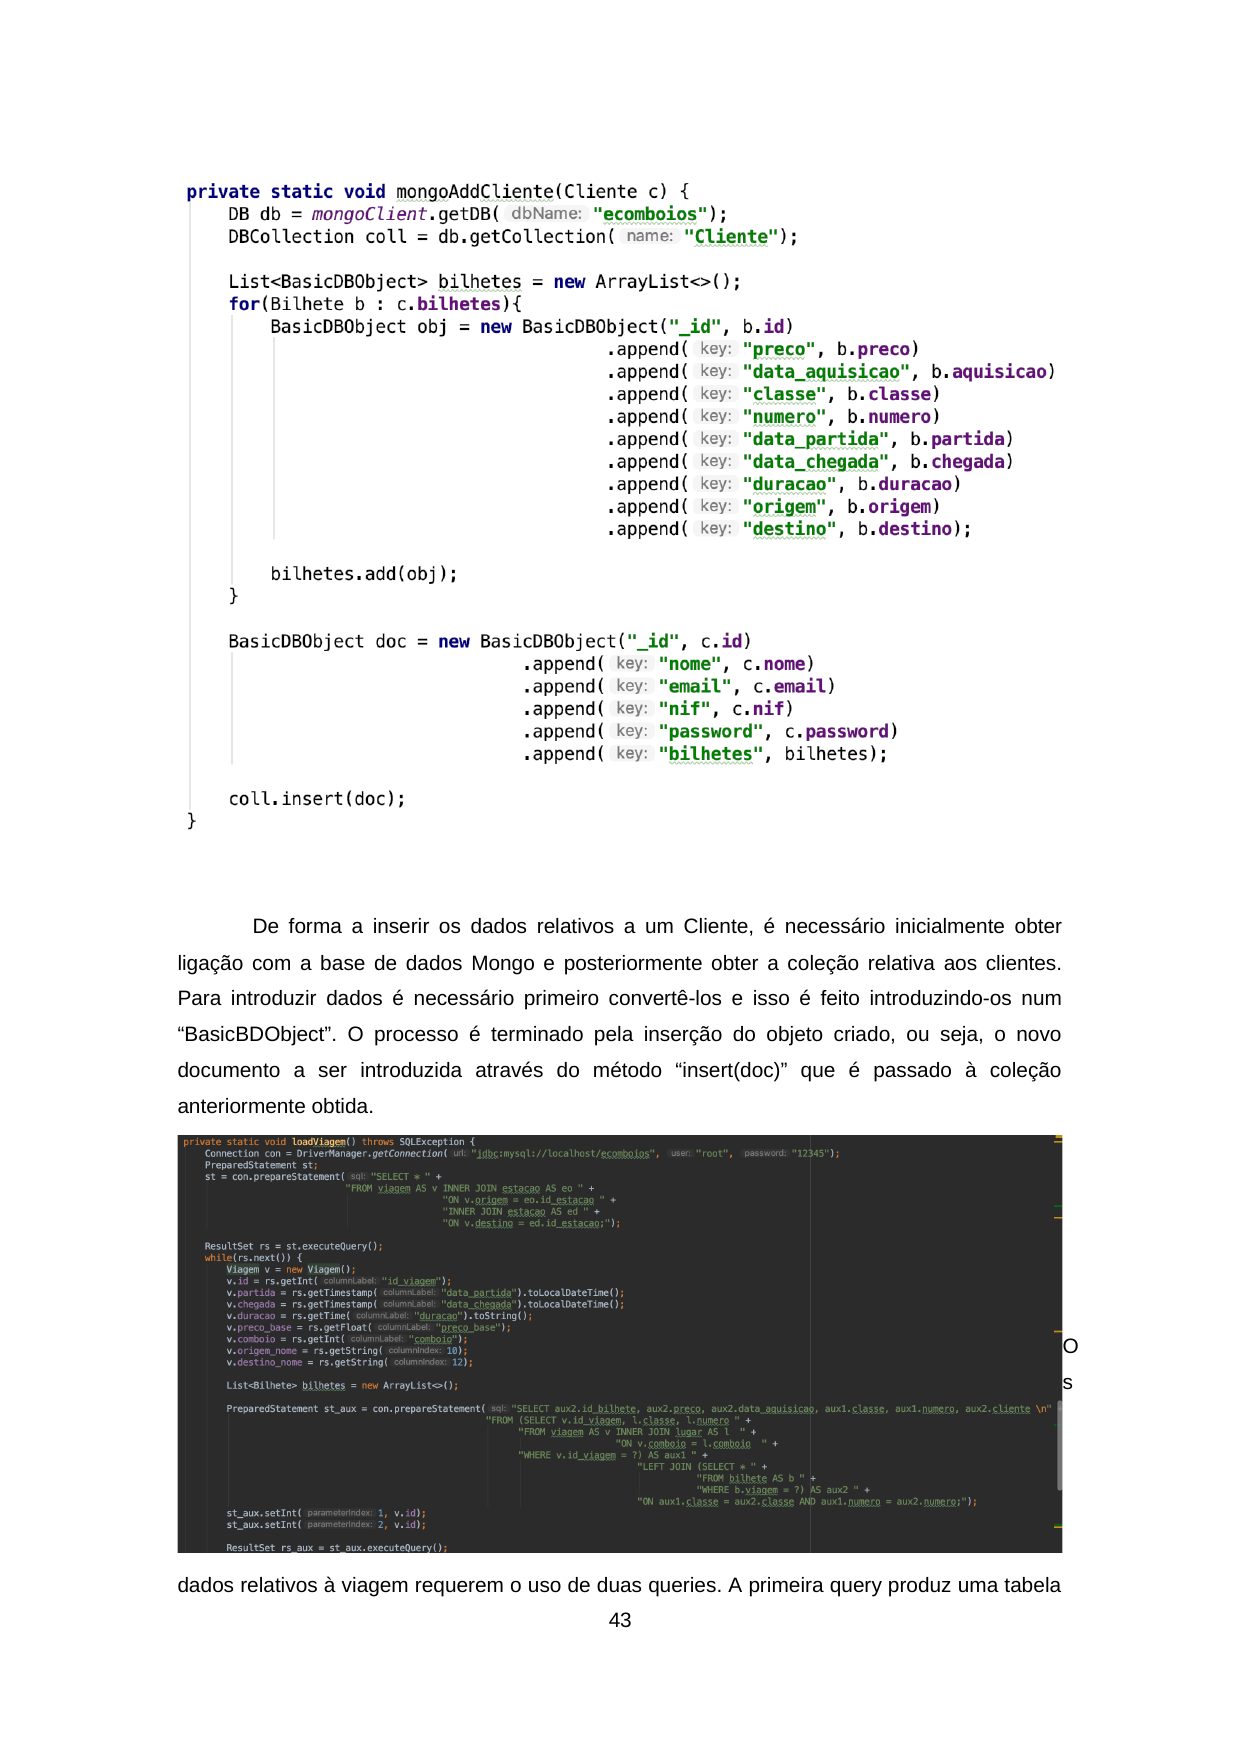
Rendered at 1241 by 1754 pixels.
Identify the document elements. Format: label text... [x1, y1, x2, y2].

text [177, 1250, 1063, 1597]
text De forma a inserir os dados relativos a um Cliente, é necessário inicialmente obter ligação com a base de dados Mongo e posteriormente obter a coleção relativa aos clientes. Para introduzir dados é necessário primeiro convertê-los e isso é feito introduzindo-os num “BasicBDObject”. O processo é terminado pela inserção do objeto criado, ou seja, o novo documento a ser introduzida através do método “insert(doc)” que é passado à coleção anteriormente obtida. [177, 914, 1063, 1118]
picture [178, 1135, 1060, 1552]
picture [177, 182, 1061, 849]
